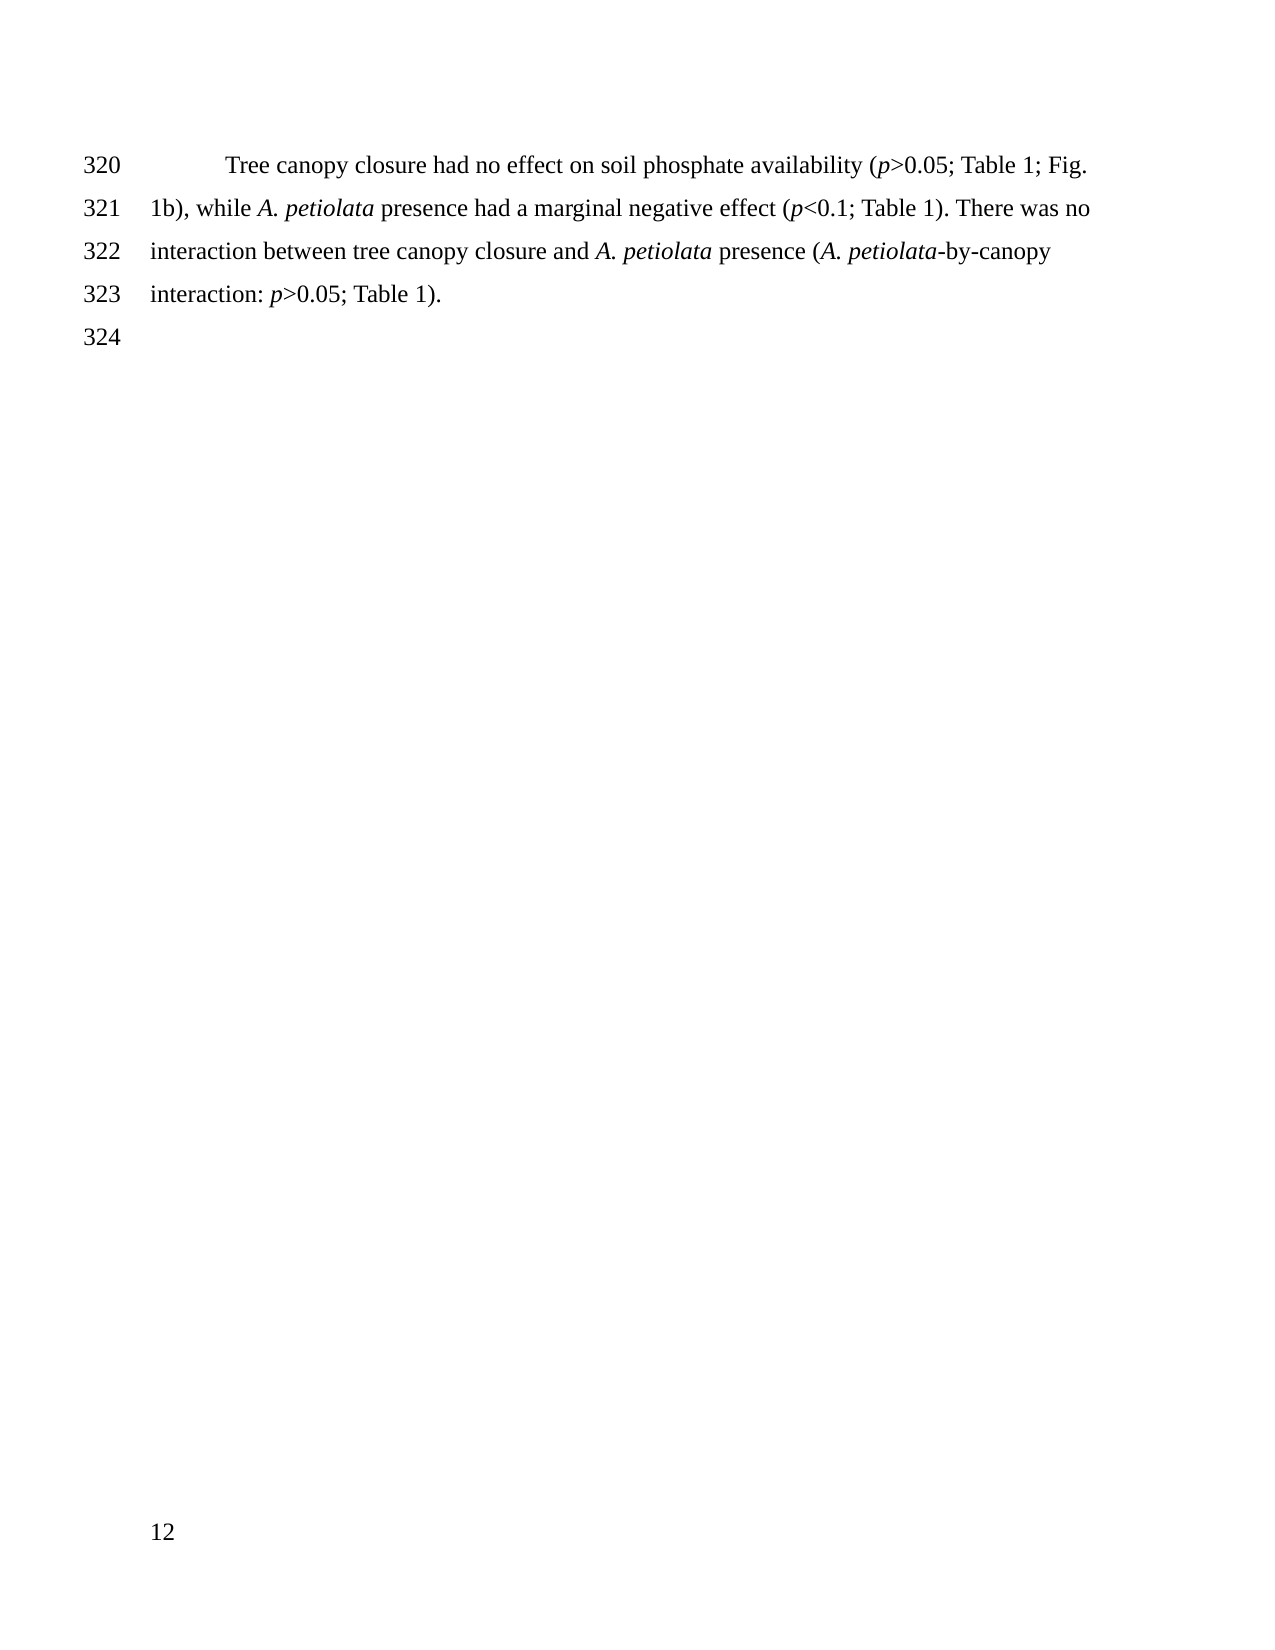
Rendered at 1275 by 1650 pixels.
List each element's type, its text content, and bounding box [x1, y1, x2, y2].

text Tree canopy closure had no effect on soil phosphate availability (p>0.05; Table 1; Fig. 1b), while A. petiolata presence had a marginal negative effect (p<0.1; Table 1). There was no interaction between tree canopy closure and A. petiolata presence (A. petiolata-by-canopy interaction: p>0.05; Table 1). [150, 150, 1125, 308]
